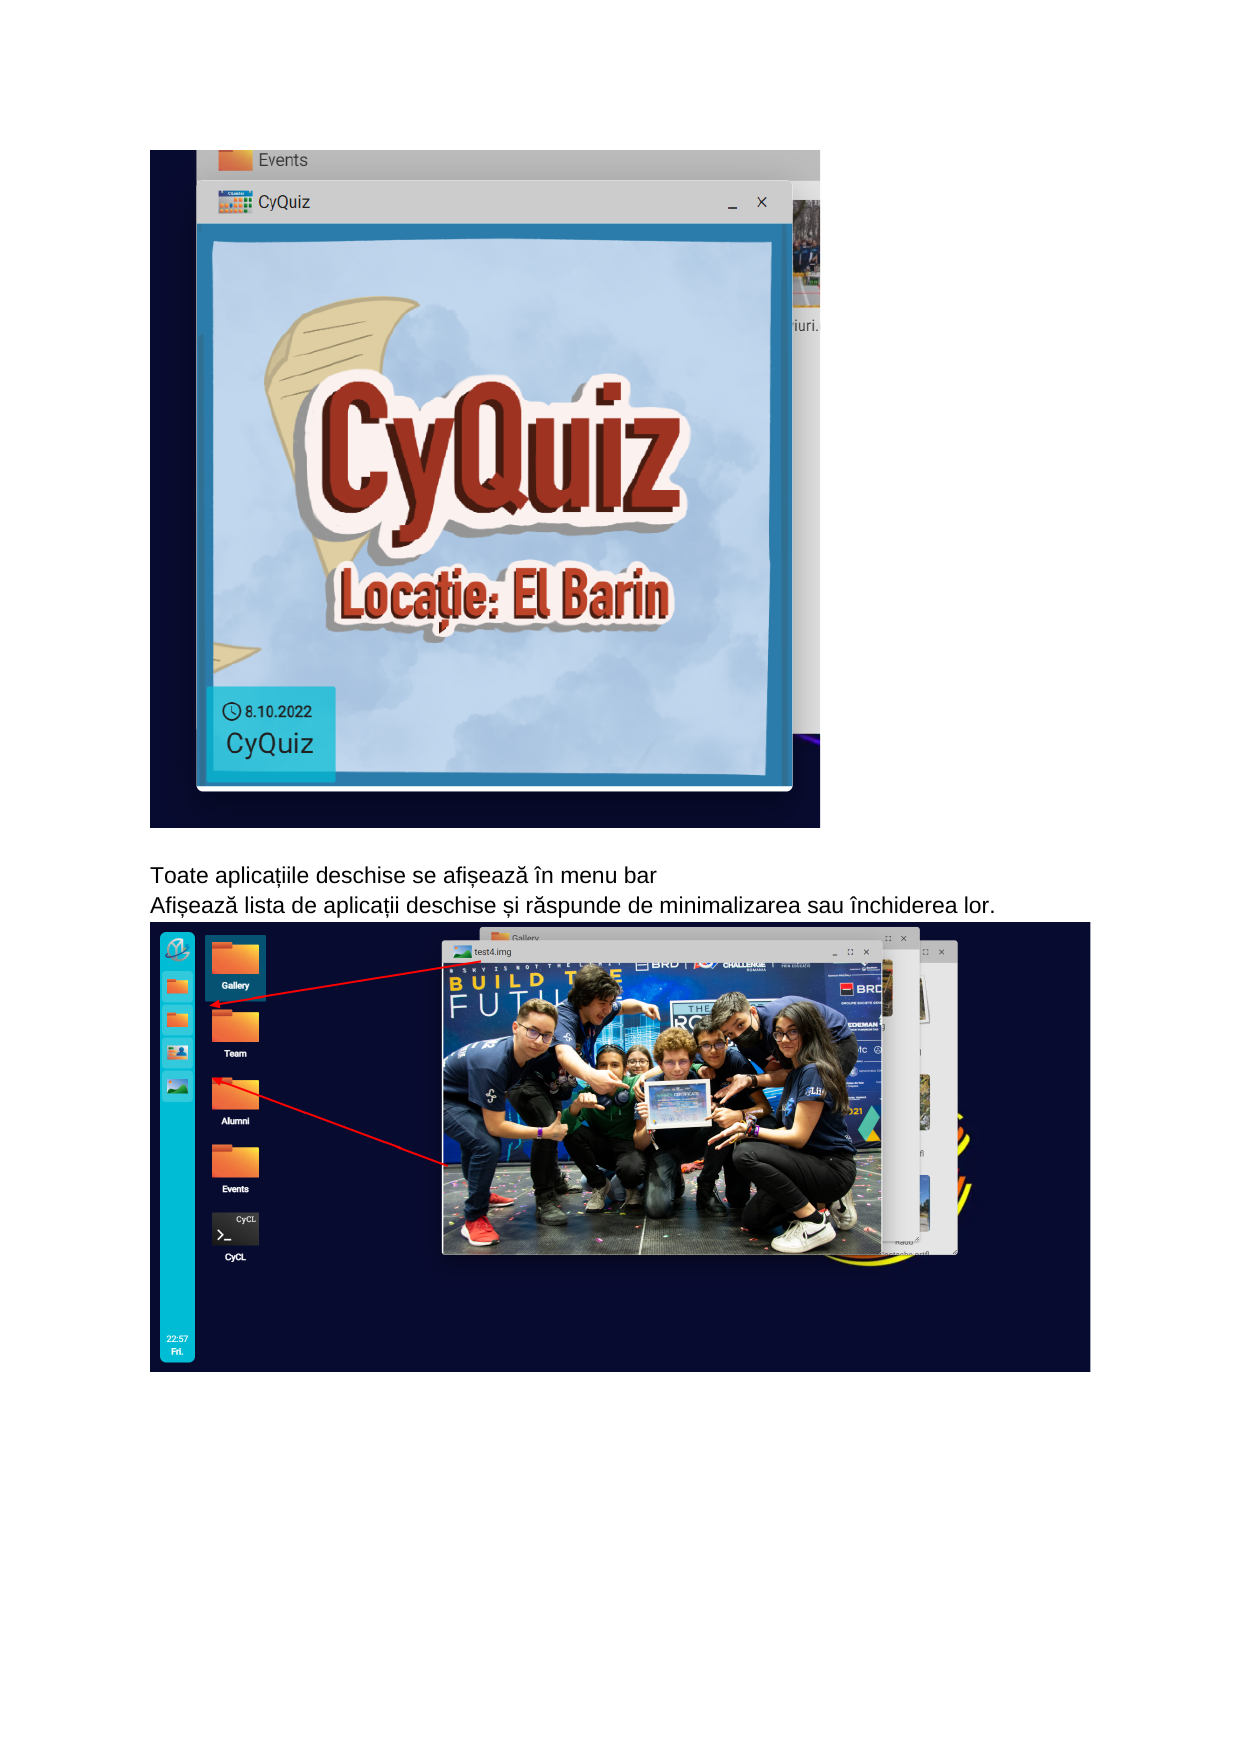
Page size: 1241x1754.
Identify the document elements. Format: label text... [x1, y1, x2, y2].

picture [150, 922, 1091, 1372]
picture [150, 150, 821, 828]
text Toate aplicațiile deschise se afișează în menu bar [150, 862, 1090, 888]
text Afișează lista de aplicații deschise și răspunde de minimalizarea sau închiderea lor. [150, 892, 1090, 918]
